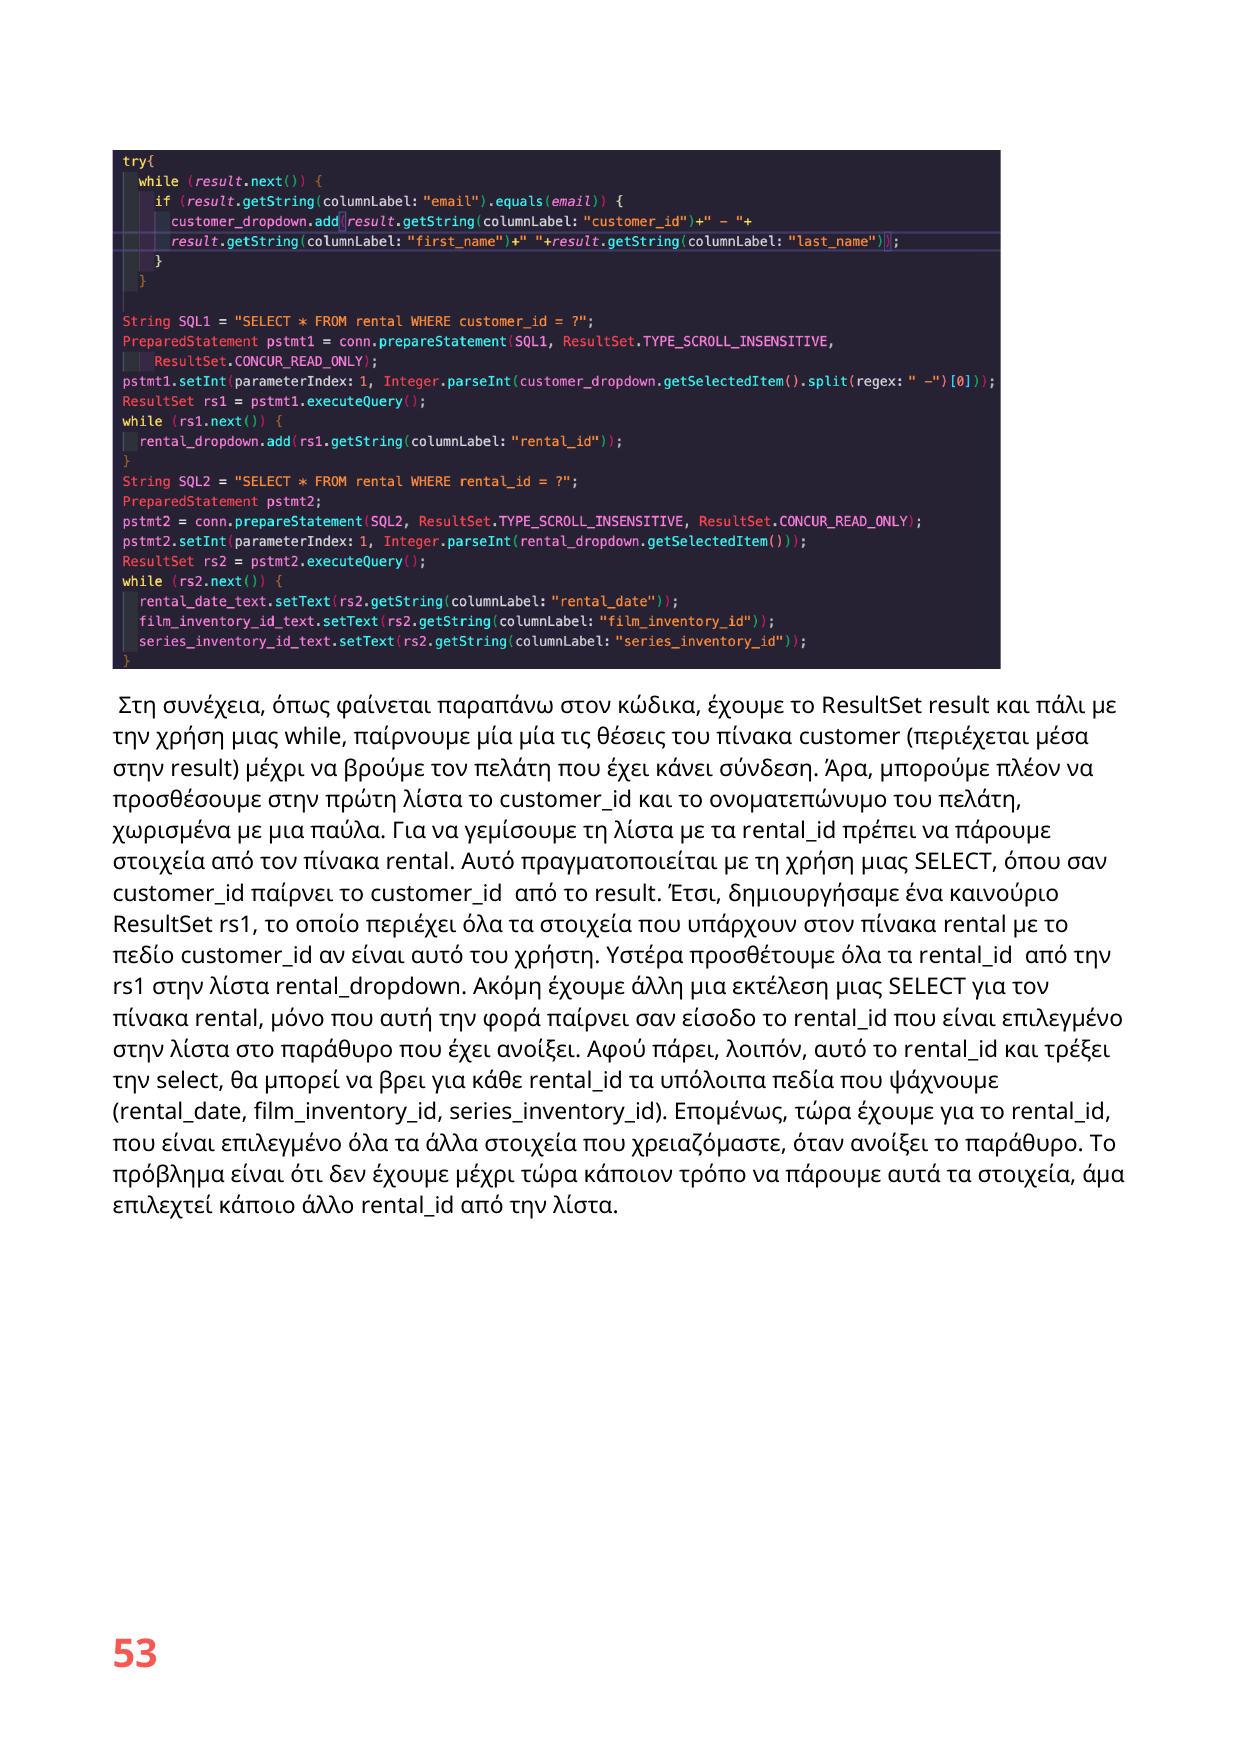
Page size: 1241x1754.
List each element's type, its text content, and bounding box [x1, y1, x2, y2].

picture [112, 150, 1001, 669]
text Στη συνέχεια, όπως φαίνεται παραπάνω στον κώδικα, έχουμε το ResultSet result και πάλι με την χρήση μιας while, παίρνουμε μία μία τις θέσεις του πίνακα customer (περιέχεται μέσα στην result) μέχρι να βρούμε τον πελάτη που έχει κάνει σύνδεση. Άρα, μπορούμε πλέον να προσθέσουμε στην πρώτη λίστα το customer_id και το ονοματεπώνυμο του πελάτη, χωρισμένα με μια παύλα. Για να γεμίσουμε τη λίστα με τα rental_id πρέπει να πάρουμε στοιχεία από τον πίνακα rental. Αυτό πραγματοποιείται με τη χρήση μιας SELECT, όπου σαν customer_id παίρνει το customer_id από το result. Έτσι, δημιουργήσαμε ένα καινούριο ResultSet rs1, το οποίο περιέχει όλα τα στοιχεία που υπάρχουν στον πίνακα rental με το πεδίο customer_id αν είναι αυτό του χρήστη. Υστέρα προσθέτουμε όλα τα rental_id από την rs1 στην λίστα rental_dropdown. Ακόμη έχουμε άλλη μια εκτέλεση μιας SELECT για τον πίνακα rental, μόνο που αυτή την φορά παίρνει σαν είσοδο το rental_id που είναι επιλεγμένο στην λίστα στο παράθυρο που έχει ανοίξει. Αφού πάρει, λοιπόν, αυτό το rental_id και τρέξει την select, θα μπορεί να βρει για κάθε rental_id τα υπόλοιπα πεδία που ψάχνουμε (rental_date, film_inventory_id, series_inventory_id). Επομένως, τώρα έχουμε για το rental_id, που είναι επιλεγμένο όλα τα άλλα στοιχεία που χρειαζόμαστε, όταν ανοίξει το παράθυρο. Το πρόβλημα είναι ότι δεν έχουμε μέχρι τώρα κάποιον τρόπο να πάρουμε αυτά τα στοιχεία, άμα επιλεχτεί κάποιο άλλο rental_id από την λίστα. [112, 689, 1128, 1220]
